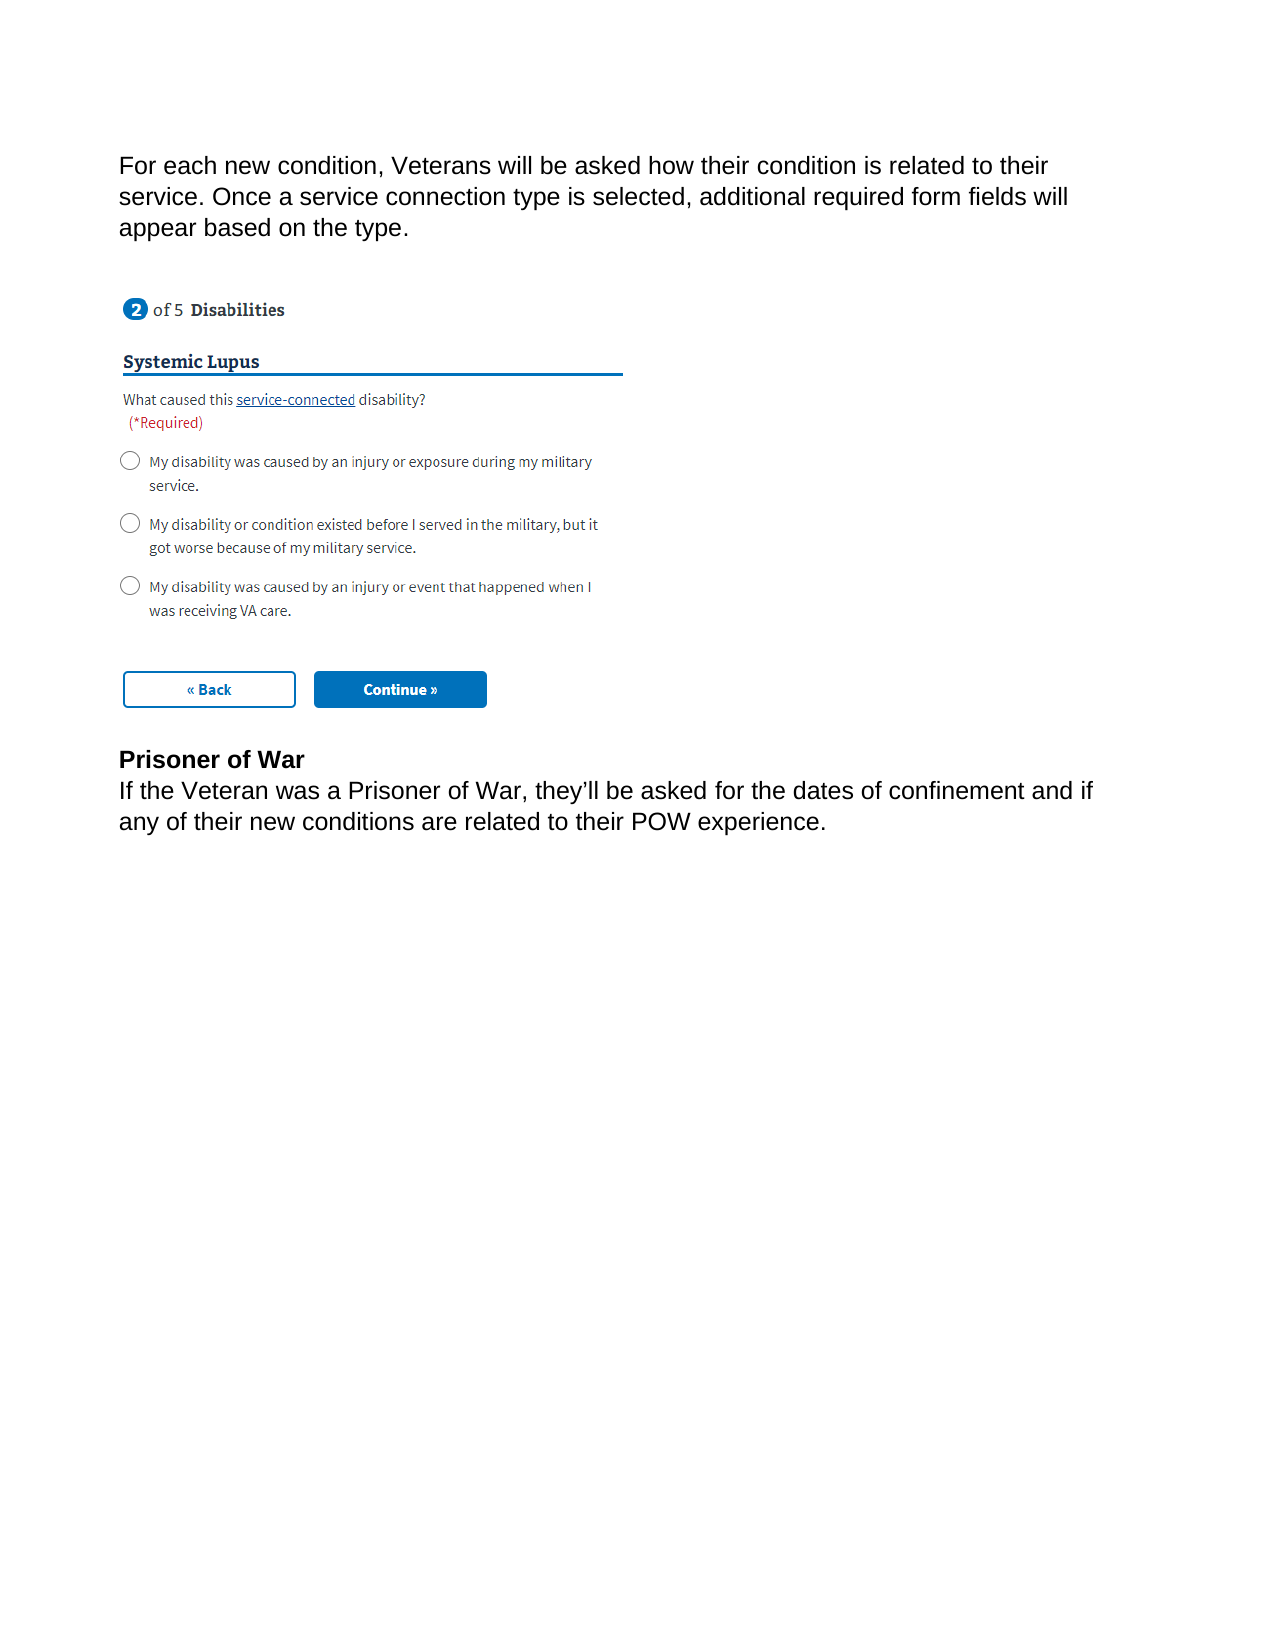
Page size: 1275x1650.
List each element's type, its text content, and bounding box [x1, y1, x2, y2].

picture [118, 293, 627, 712]
text If the Veteran was a Prisoner of War, they’ll be asked if any of their new conditions are related to their POW experience. [119, 776, 1103, 836]
text , Veterans will be asked how their is related to their service. . [119, 151, 1103, 274]
